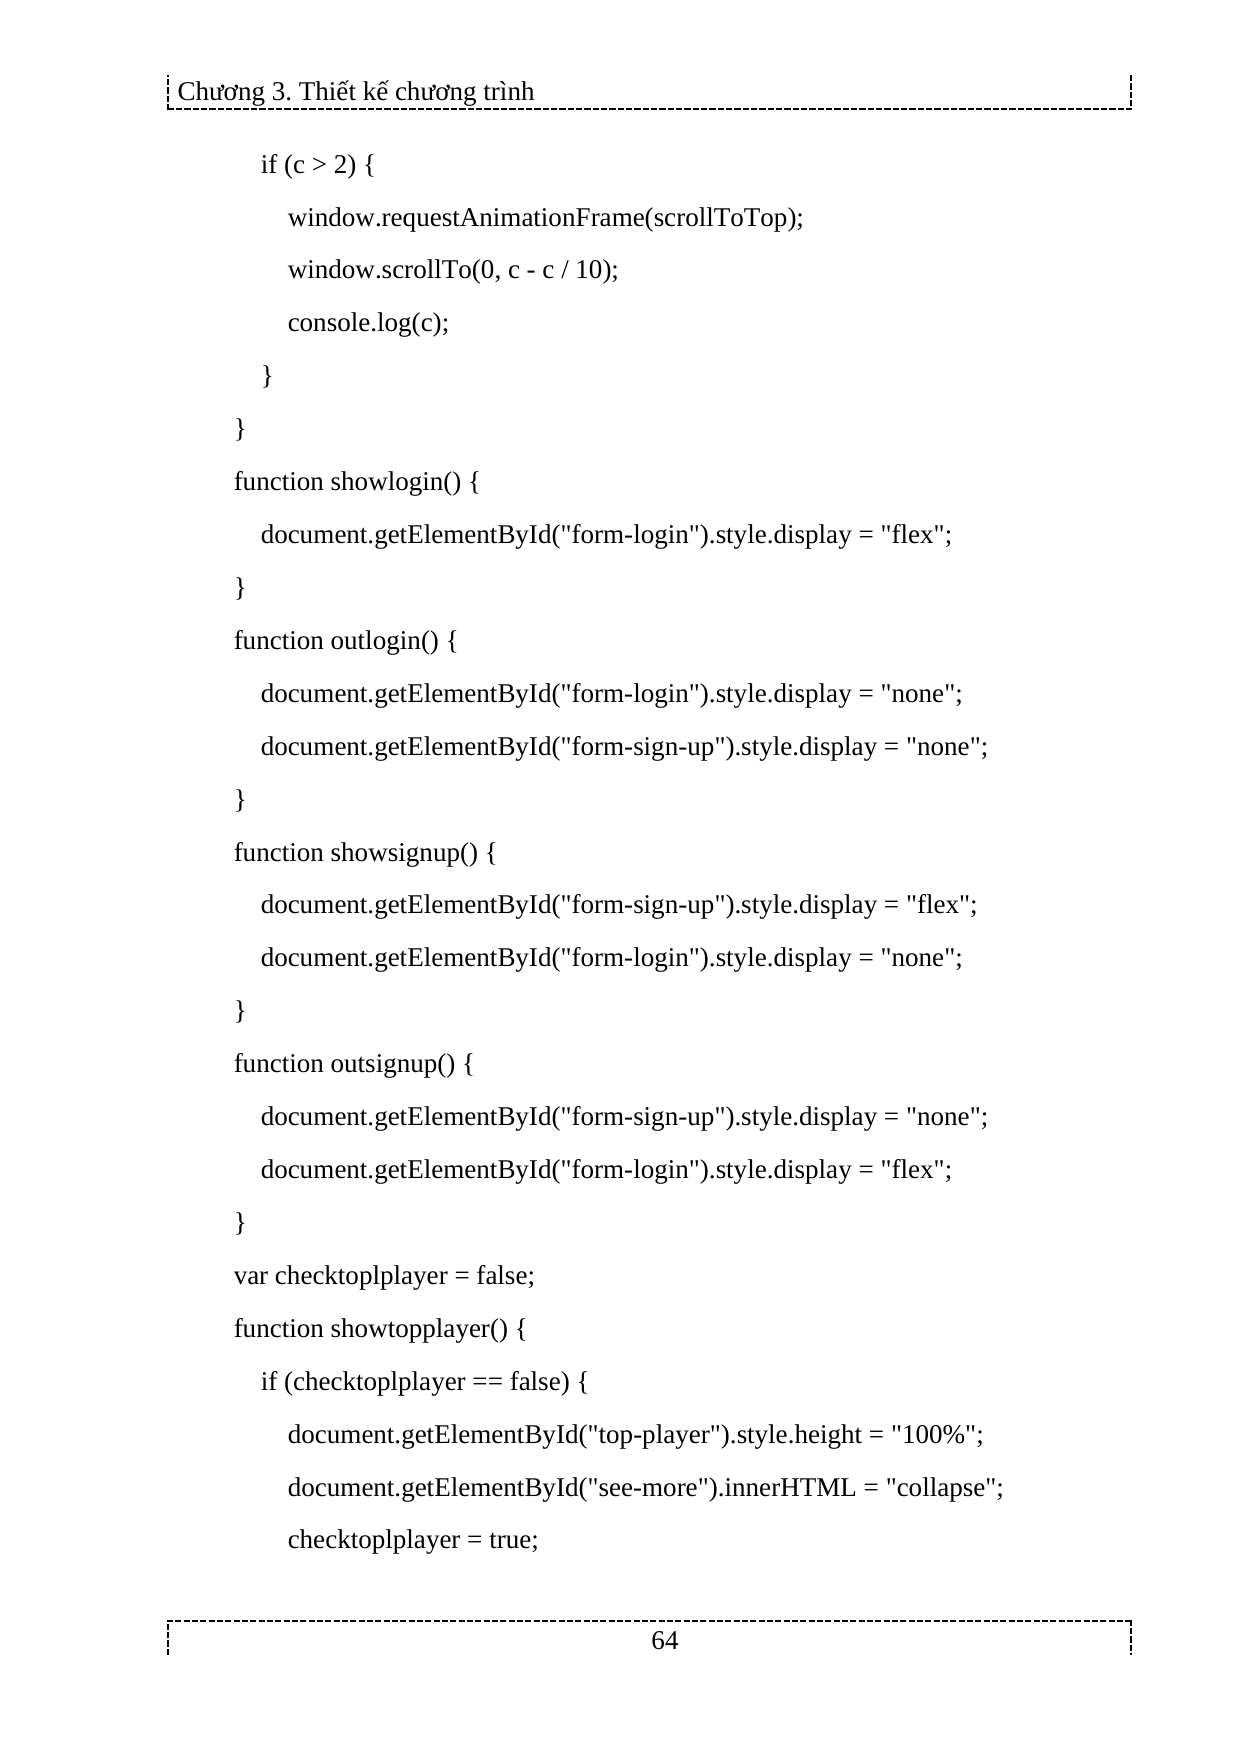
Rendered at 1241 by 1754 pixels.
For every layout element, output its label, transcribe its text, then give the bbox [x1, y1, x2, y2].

text document.getElementById("form-login").style.display = "none"; [177, 677, 1122, 708]
text function showtopplayer() { [177, 1312, 1122, 1343]
text document.getElementById("form-sign-up").style.display = "flex"; [177, 888, 1122, 920]
text document.getElementById("form-login").style.display = "none"; [177, 941, 1122, 973]
text } [177, 1206, 1122, 1237]
text document.getElementById("top-player").style.height = "100%"; [177, 1418, 1122, 1449]
text } [177, 359, 1122, 391]
text } [177, 994, 1122, 1026]
text } [177, 412, 1122, 443]
text } [177, 783, 1122, 814]
text window.scrollTo(0, c - c / 10); [177, 253, 1122, 285]
text } [177, 571, 1122, 602]
text document.getElementById("form-login").style.display = "flex"; [177, 518, 1122, 549]
text if (checktoplplayer == false) { [177, 1365, 1122, 1396]
text function outlogin() { [177, 624, 1122, 655]
text document.getElementById("form-sign-up").style.display = "none"; [177, 1100, 1122, 1131]
text console.log(c); [177, 306, 1122, 338]
text document.getElementById("see-more").innerHTML = "collapse"; [177, 1471, 1122, 1502]
text window.requestAnimationFrame(scrollToTop); [177, 201, 1122, 232]
text function showsignup() { [177, 836, 1122, 867]
text function outsignup() { [177, 1047, 1122, 1078]
text if (c > 2) { [177, 148, 1122, 179]
text var checktoplplayer = false; [177, 1259, 1122, 1290]
text document.getElementById("form-sign-up").style.display = "none"; [177, 730, 1122, 761]
text checktoplplayer = true; [177, 1523, 1122, 1555]
text document.getElementById("form-login").style.display = "flex"; [177, 1153, 1122, 1184]
text function showlogin() { [177, 465, 1122, 496]
